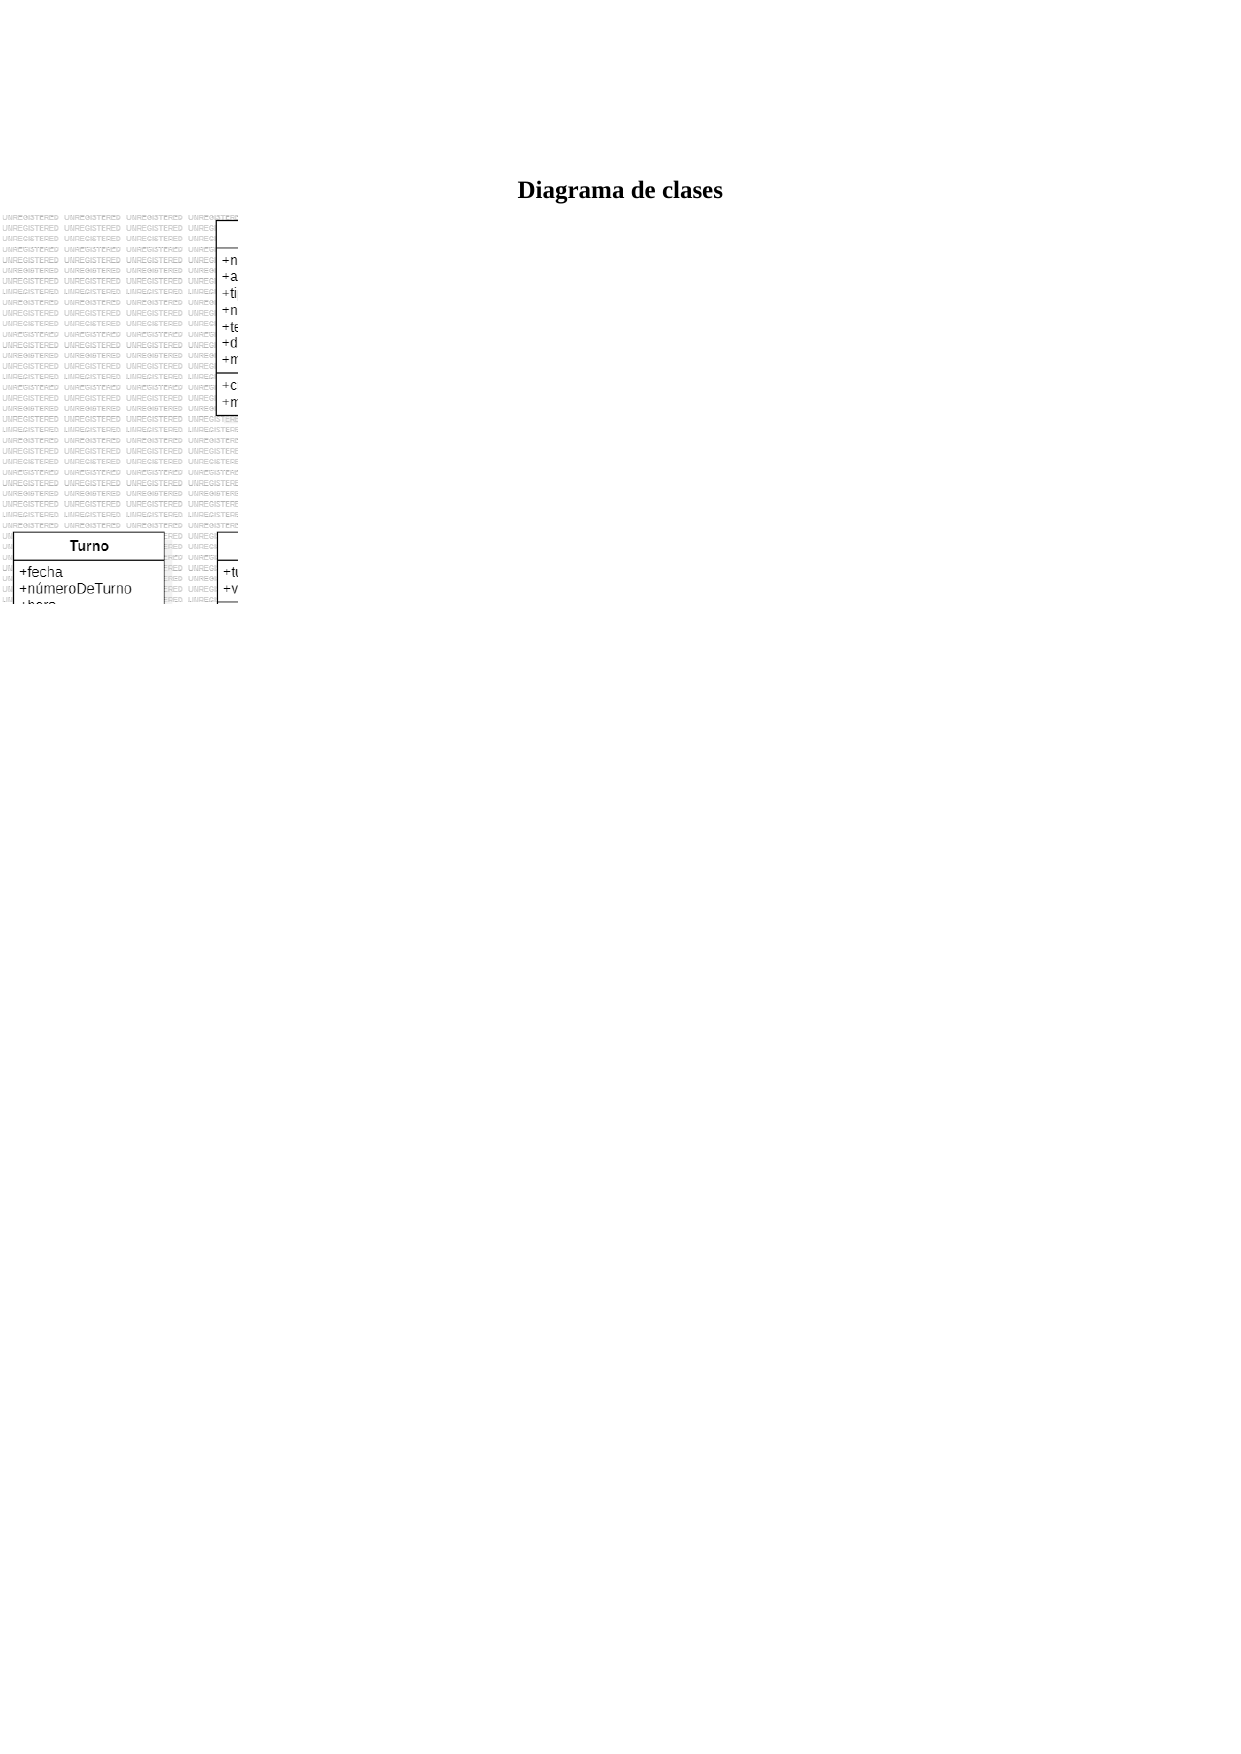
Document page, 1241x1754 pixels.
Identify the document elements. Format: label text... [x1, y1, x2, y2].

picture [2, 209, 238, 602]
subtitle Diagrama de clases [150, 175, 1090, 204]
